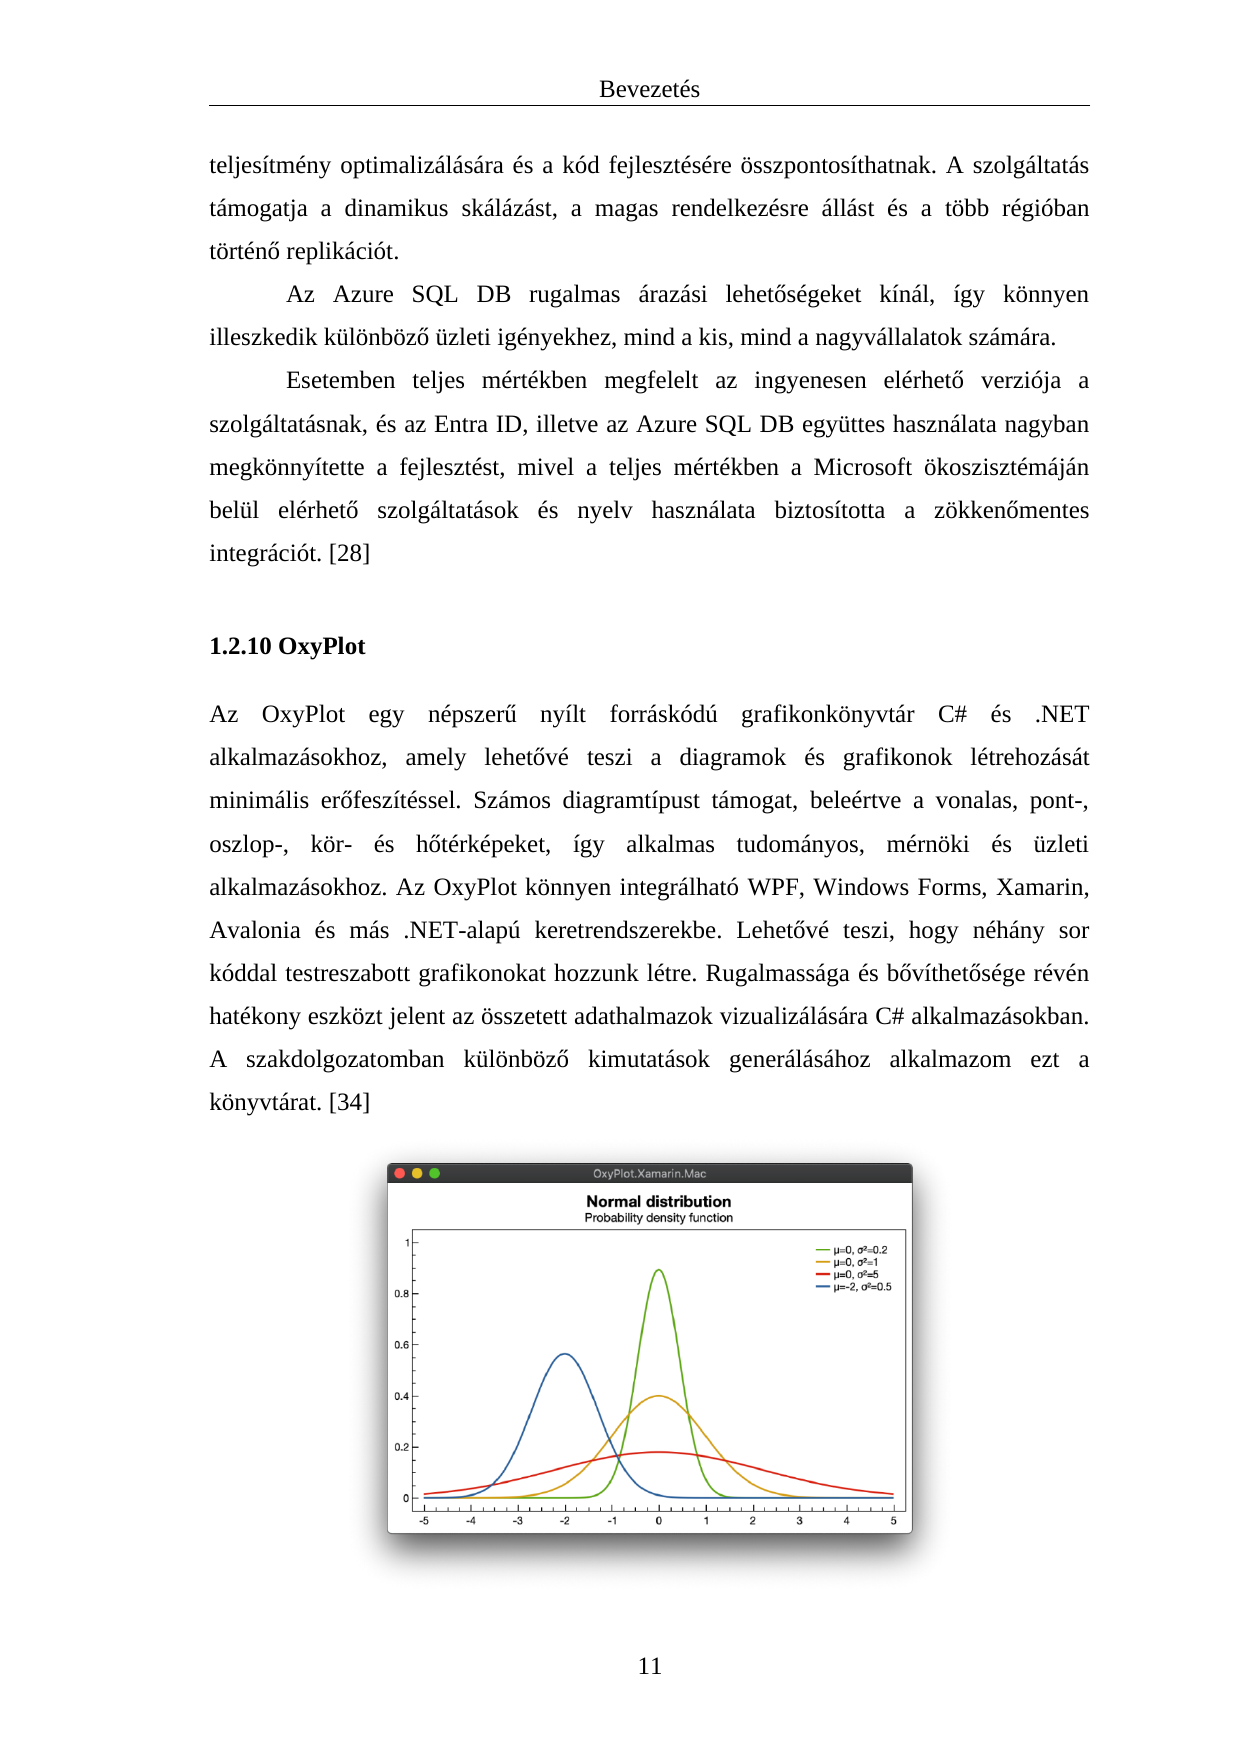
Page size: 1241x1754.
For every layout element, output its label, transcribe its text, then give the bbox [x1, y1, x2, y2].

text Esetemben teljes mértékben megfelelt az ingyenesen elérhető verziója a szolgáltatásnak, és az Entra ID, illetve az Azure SQL DB együttes használata nagyban megkönnyítette a fejlesztést, mivel a teljes mértékben a Microsoft ökoszisztémáján belül elérhető szolgáltatások és nyelv használata biztosította a zökkenőmentes integrációt. [28] [209, 366, 1090, 567]
picture [338, 1130, 961, 1598]
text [209, 150, 1090, 265]
text Az OxyPlot egy népszerű nyílt forráskódú grafikonkönyvtár C# és .NET alkalmazásokhoz, amely lehetővé teszi a diagramok és grafikonok létrehozását minimális erőfeszítéssel. Számos diagramtípust támogat, beleértve a vonalas, pont-, oszlop-, kör- és hőtérképeket, így alkalmas tudományos, mérnöki és üzleti alkalmazásokhoz. Az OxyPlot könnyen integrálható WPF, Windows Forms, Xamarin, Avalonia és más .NET-alapú keretrendszerekbe. Lehetővé teszi, hogy néhány sor kóddal testreszabott grafikonokat hozzunk létre. Rugalmassága és bővíthetősége révén hatékony eszközt jelent az összetett adathalmazok vizualizálására C# alkalmazásokban. A szakdolgozatomban különböző kimutatások generálásához alkalmazom ezt a könyvtárat. [34] [209, 699, 1090, 1116]
text Az Azure SQL DB rugalmas árazási lehetőségeket kínál, így könnyen illeszkedik különböző üzleti igényekhez, mind a kis, mind a nagyvállalatok számára. [209, 279, 1090, 351]
subtitle 1.2.10 OxyPlot [209, 631, 1090, 660]
